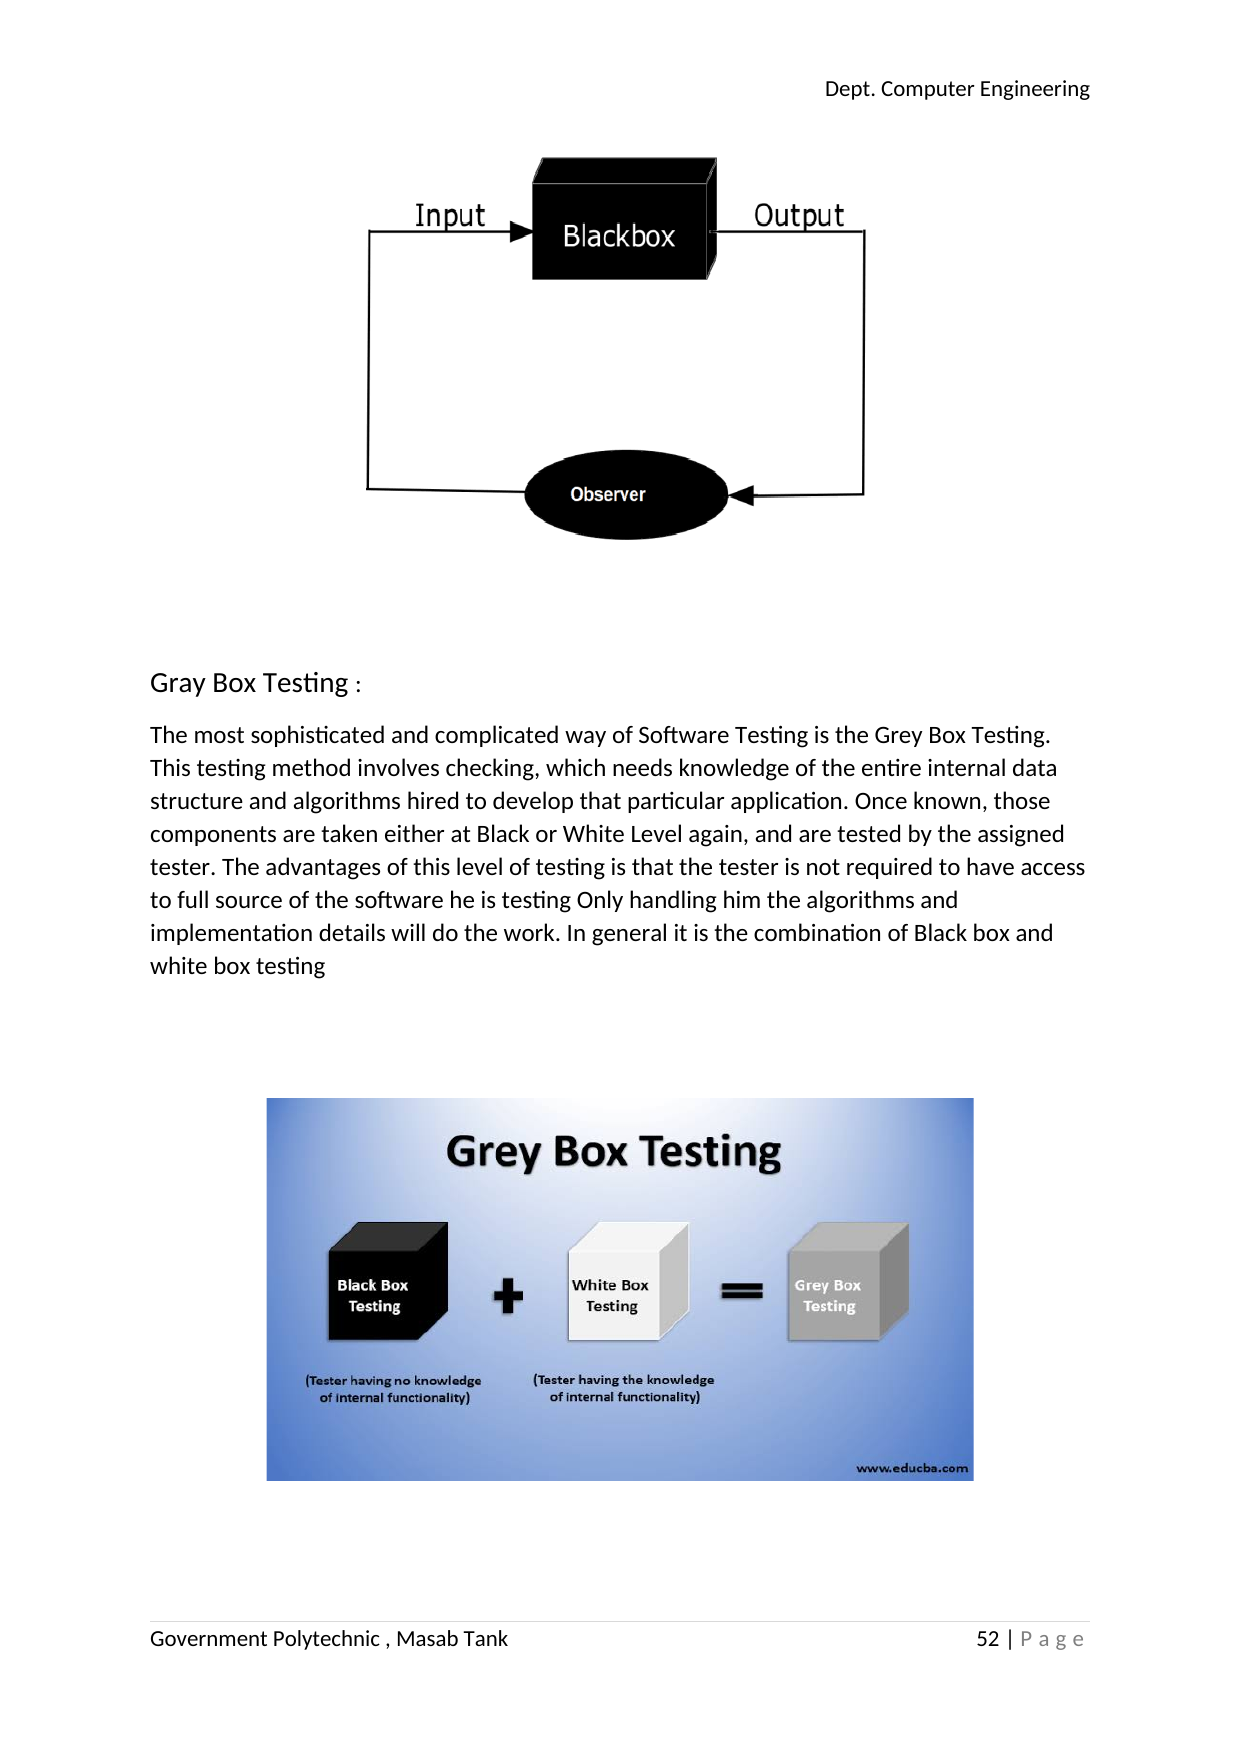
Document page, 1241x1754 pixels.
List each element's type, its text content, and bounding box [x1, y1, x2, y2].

text Gray Box Testing : [150, 664, 1090, 700]
picture [266, 1098, 974, 1481]
text The most sophisticated and complicated way of Software Testing is the Grey Box Testing. This testing method involves checking, which needs knowledge of the entire internal data structure and algorithms hired to develop that particular application. Once known, those components are taken either at Black or White Level again, and are tested by the assigned tester. The advantages of this level of testing is that the tester is not required to have access to full source of the software he is testing Only handling him the algorithms and implementation details will do the work. In general it is the combination of Black box and white box testing [150, 719, 1090, 981]
picture [360, 150, 880, 547]
